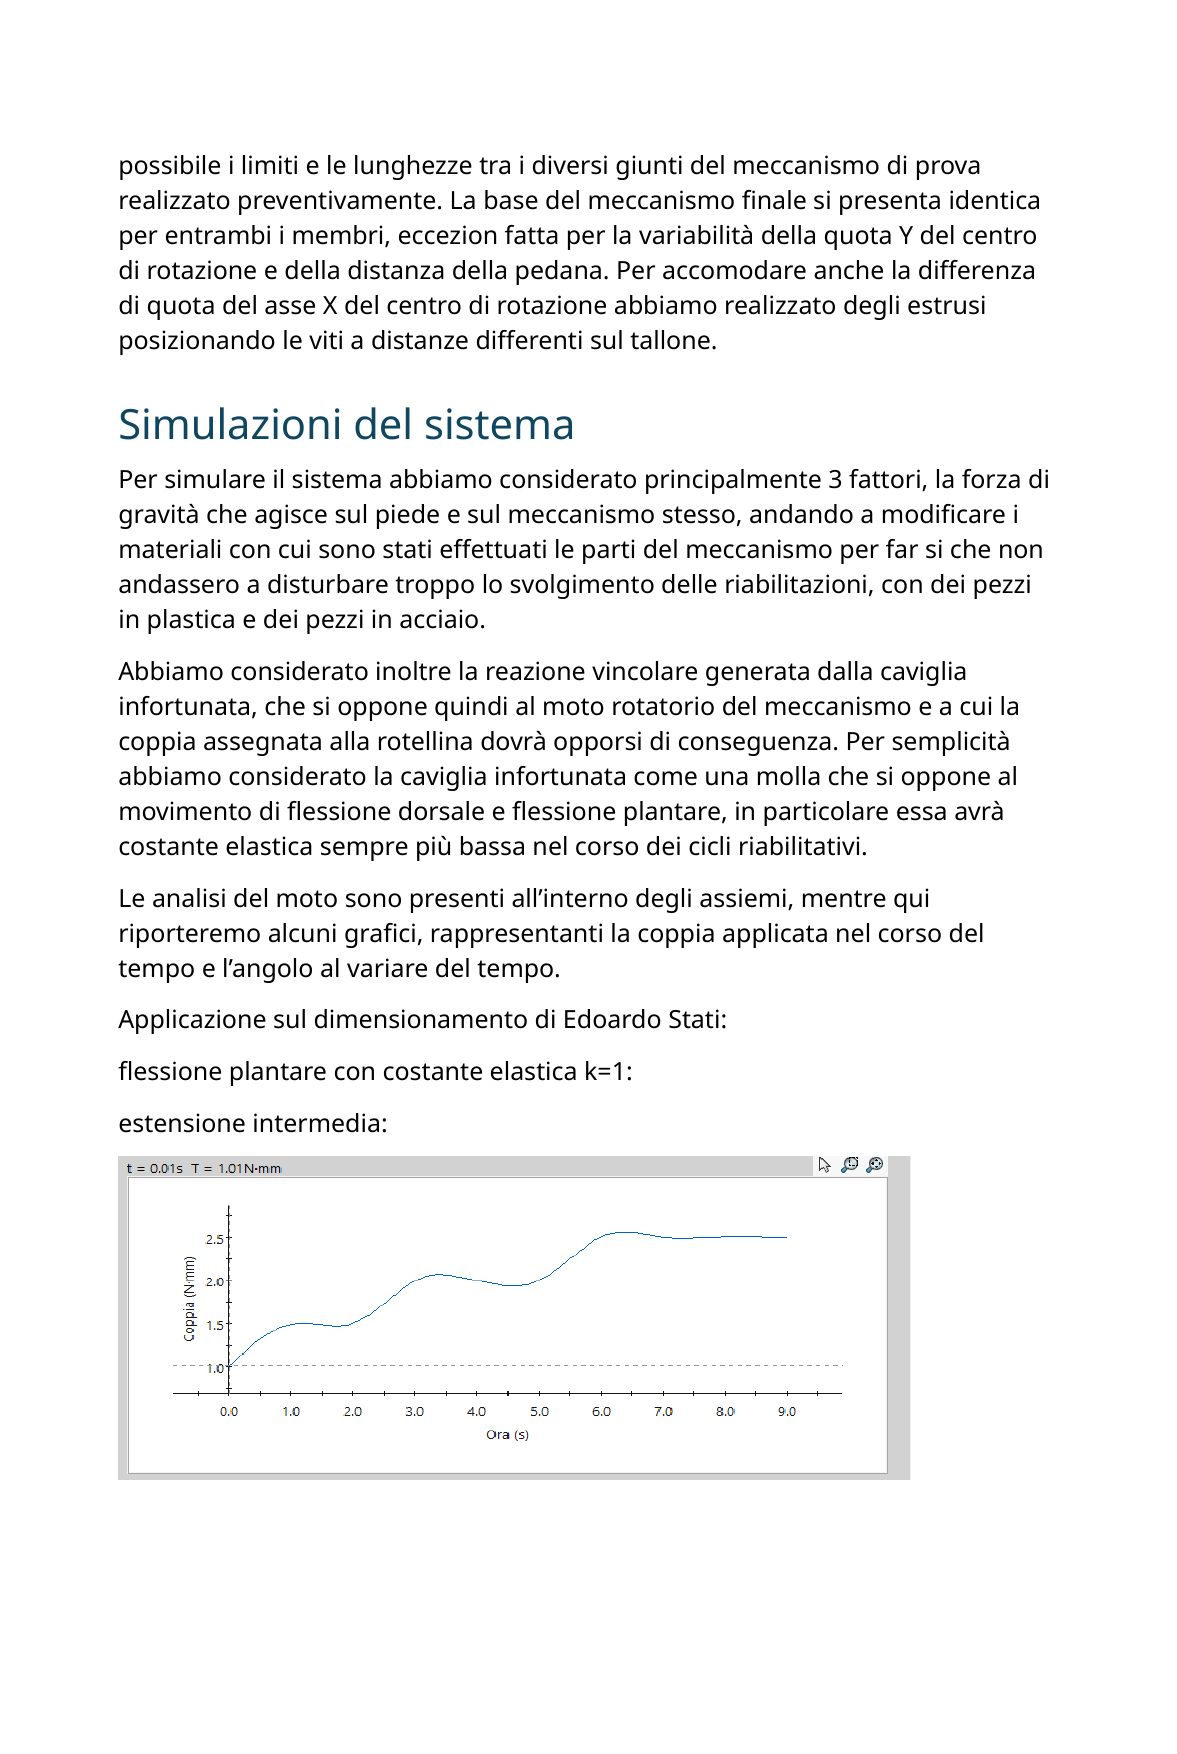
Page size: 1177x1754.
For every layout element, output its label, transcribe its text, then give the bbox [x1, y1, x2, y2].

text flessione plantare con costante elastica k=1: [118, 1053, 1058, 1088]
text Per simulare il sistema abbiamo considerato principalmente 3 fattori, la forza di gravità che agisce sul piede e sul meccanismo stesso, andando a modificare i materiali con cui sono stati effettuati le parti del meccanismo per far si che non andassero a disturbare troppo lo svolgimento delle riabilitazioni, con dei pezzi in plastica e dei pezzi in acciaio. [118, 462, 1058, 636]
picture [118, 1156, 911, 1480]
subtitle Simulazioni del sistema [118, 395, 1058, 452]
text Le analisi del moto sono presenti all’interno degli assiemi, mentre qui riporteremo alcuni grafici, rappresentanti la coppia applicata nel corso del tempo e l’angolo al variare del tempo. [118, 880, 1058, 984]
text estensione intermedia: [118, 1105, 1058, 1139]
text Applicazione sul dimensionamento di Edoardo Stati: [118, 1002, 1058, 1036]
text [118, 148, 1058, 357]
text Abbiamo considerato inoltre la reazione vincolare generata dalla caviglia infortunata, che si oppone quindi al moto rotatorio del meccanismo e a cui la coppia assegnata alla rotellina dovrà opporsi di conseguenza. Per semplicità abbiamo considerato la caviglia infortunata come una molla che si oppone al movimento di flessione dorsale e flessione plantare, in particolare essa avrà costante elastica sempre più bassa nel corso dei cicli riabilitativi. [118, 653, 1058, 863]
